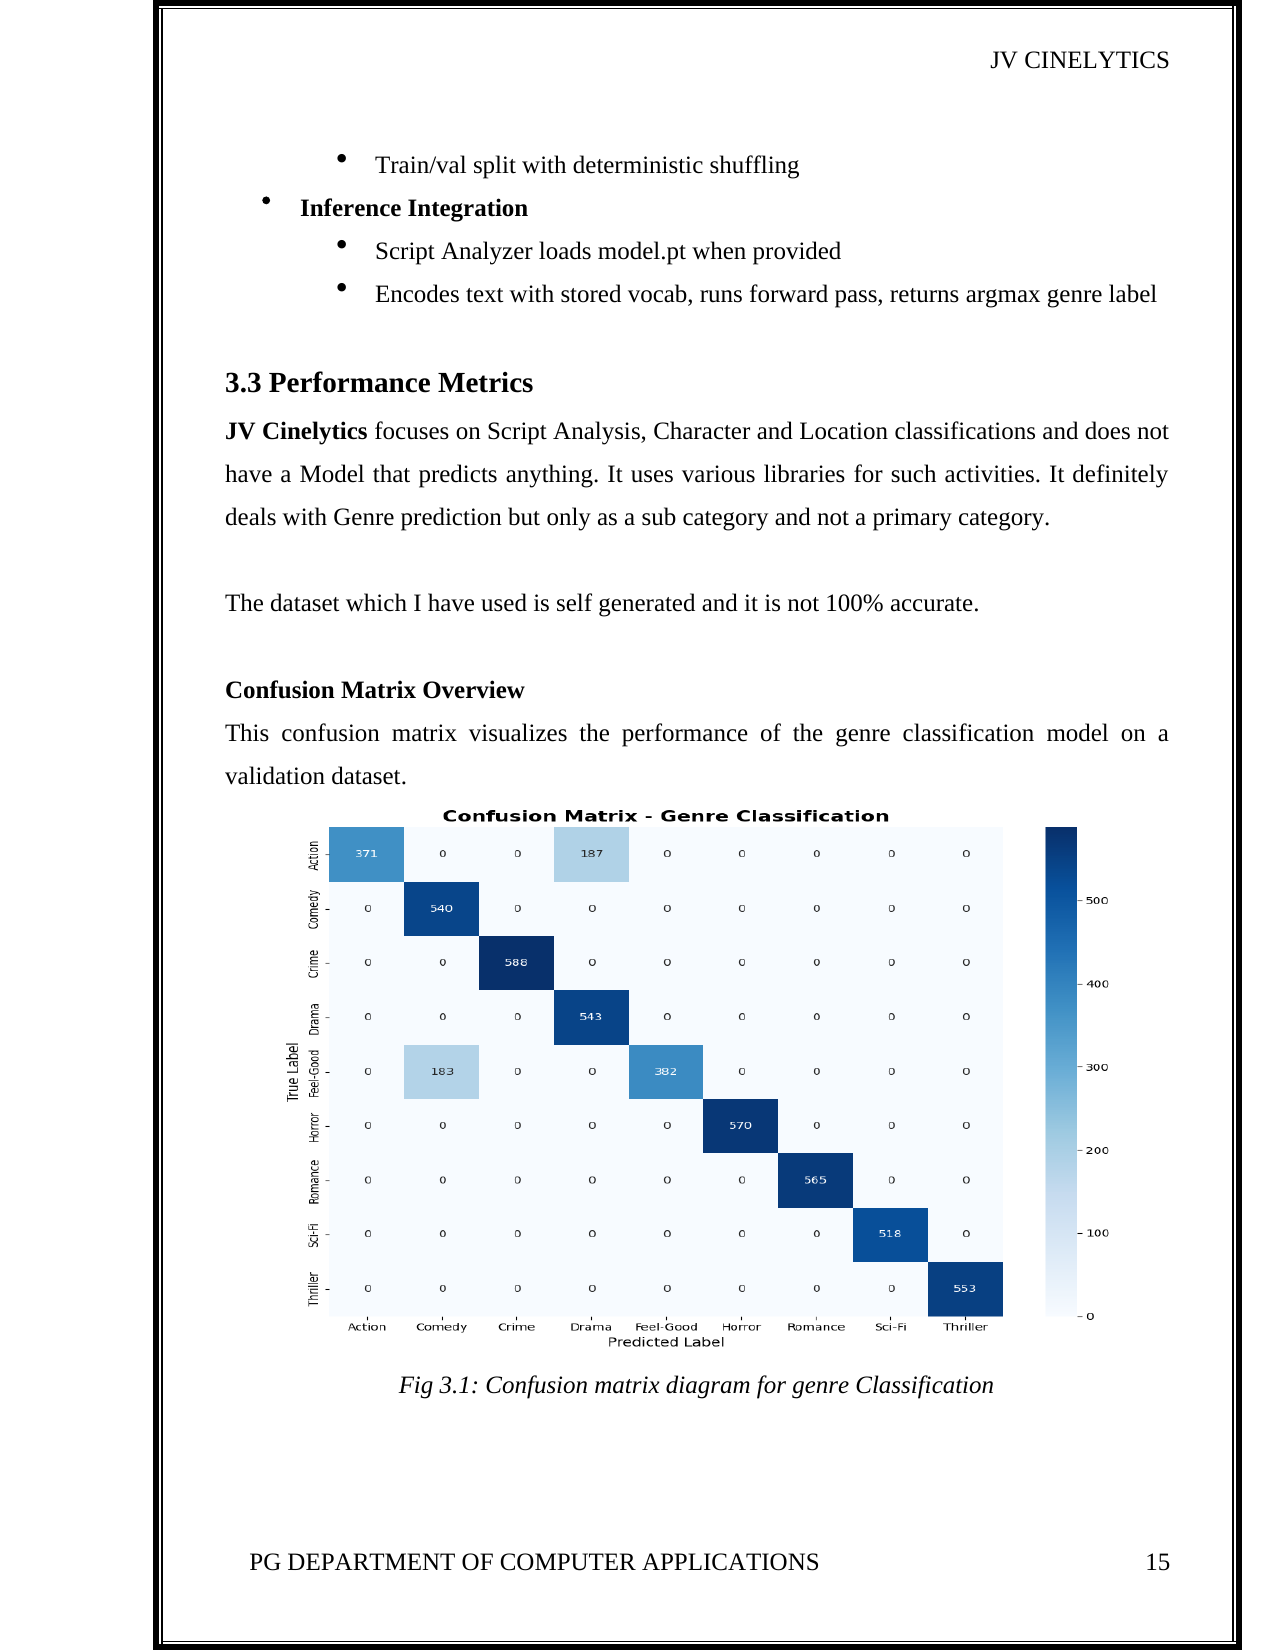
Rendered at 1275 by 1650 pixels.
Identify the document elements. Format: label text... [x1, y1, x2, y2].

text 3.3 Performance Metrics [225, 366, 1170, 399]
text This confusion matrix visualizes the performance of the genre classification model on a validation dataset. [225, 718, 1170, 790]
list Inference Integration [262, 193, 1170, 222]
list Encodes text with stored vocab, runs forward pass, returns argmax genre label [337, 279, 1170, 308]
list Train/val split with deterministic shuffling [337, 150, 1170, 179]
text JV Cinelytics focuses on Script Analysis, Character and Location classifications and does not have a Model that predicts anything. It uses various libraries for such activities. It definitely deals with Genre prediction but only as a sub category and not a primary category. [225, 416, 1170, 531]
picture [277, 804, 1118, 1356]
text Fig 3.1: Confusion matrix diagram for genre Classification [225, 1370, 1170, 1399]
text Confusion Matrix Overview [225, 675, 1170, 703]
list Script Analyzer loads model.pt when provided [337, 236, 1170, 265]
text The dataset which I have used is self generated and it is not 100% accurate. [225, 588, 1170, 617]
